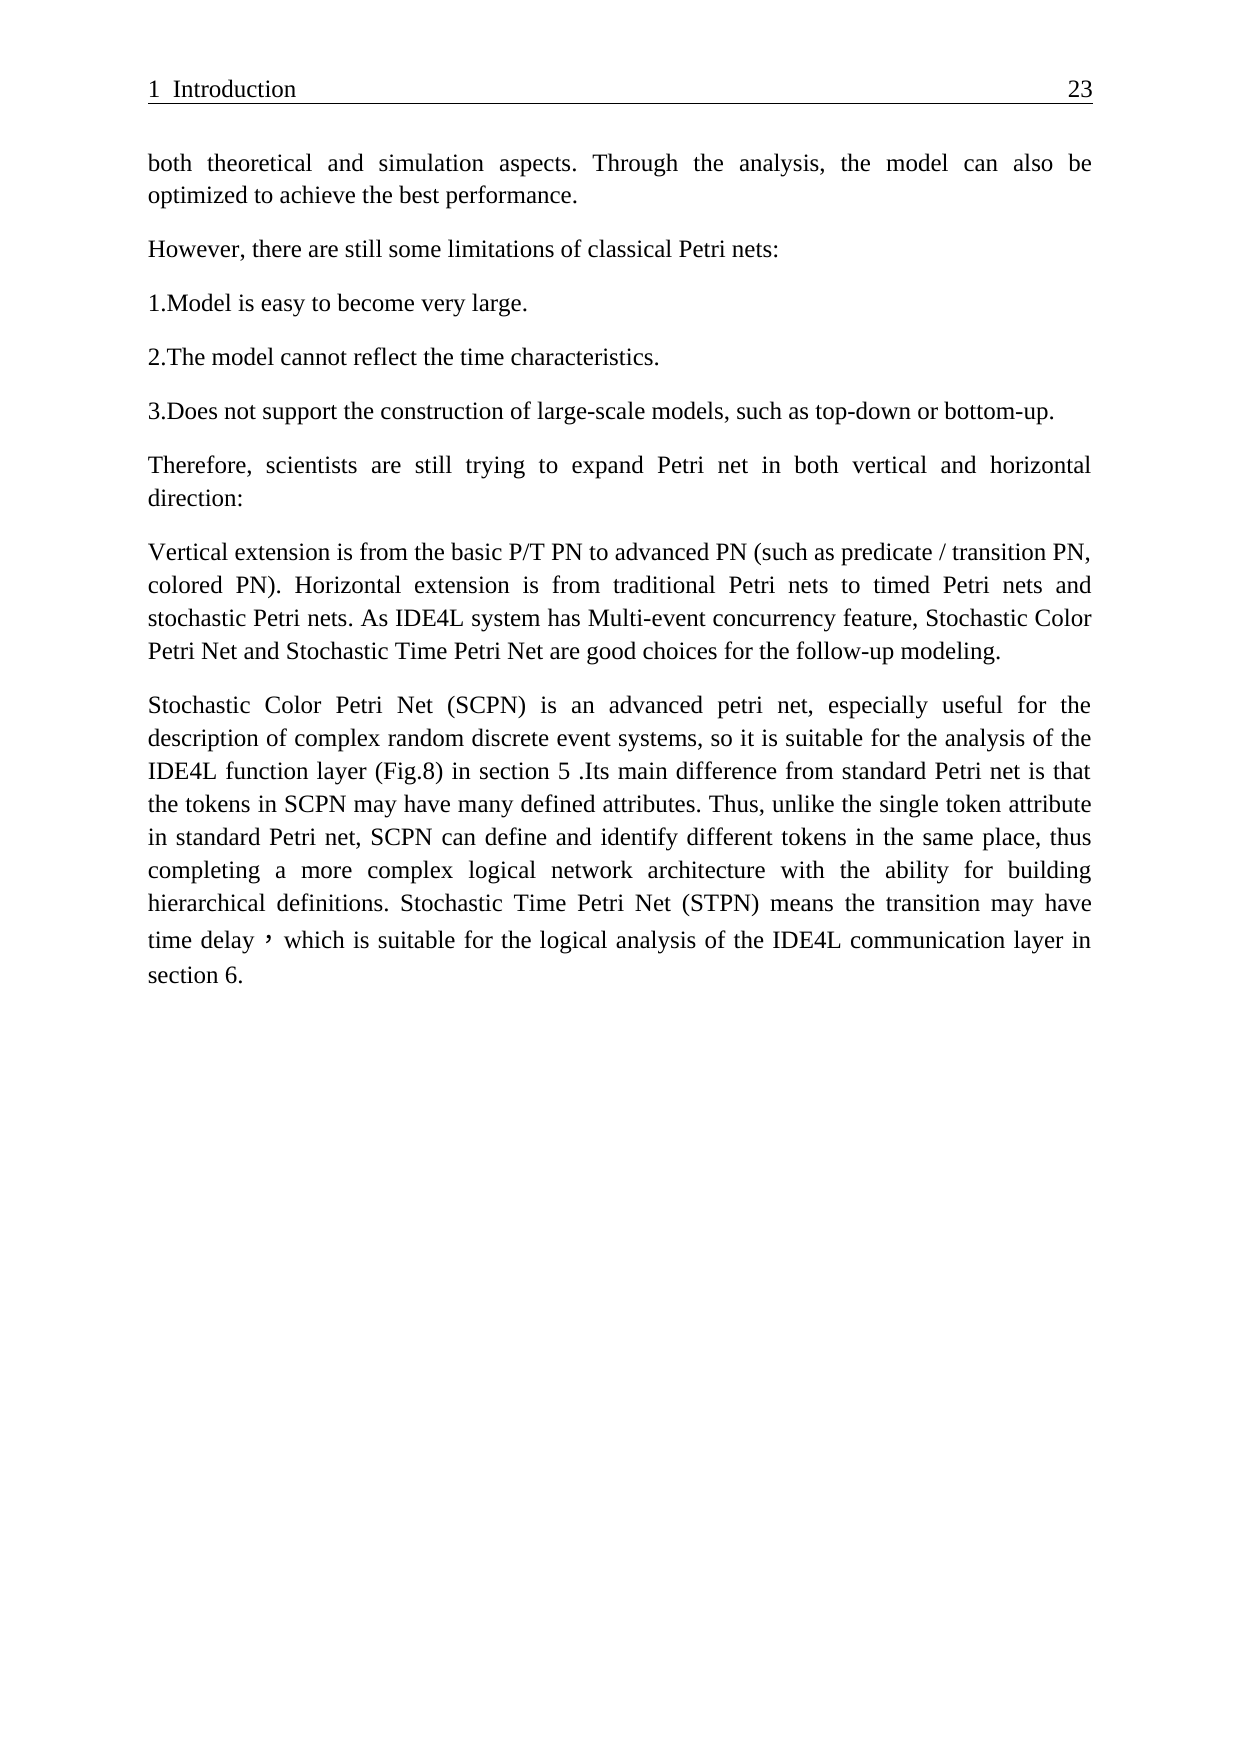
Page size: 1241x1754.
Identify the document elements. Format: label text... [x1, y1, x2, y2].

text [148, 148, 1093, 209]
text Vertical extension is from the basic P/T PN to advanced PN (such as predicate / transition PN, colored PN). Horizontal extension is from traditional Petri nets to timed Petri nets and stochastic Petri nets. As IDE4L system has Multi-event concurrency feature, Stochastic Color Petri Net and Stochastic Time Petri Net are good choices for the follow-up modeling. [148, 537, 1093, 664]
text 2.The model cannot reflect the time characteristics. [148, 342, 1093, 371]
text 3.Does not support the construction of large-scale models, such as top-down or bottom-up. [148, 396, 1093, 425]
text 1.Model is easy to become very large. [148, 288, 1093, 317]
text However, there are still some limitations of classical Petri nets: [148, 234, 1093, 263]
text Stochastic Color Petri Net (SCPN) is an advanced petri net, especially useful for the description of complex random discrete event systems, so it is suitable for the analysis of the IDE4L function layer (Fig.8) in section 5 .Its main difference from standard Petri net is that the tokens in SCPN may have many defined attributes. Thus, unlike the single token attribute in standard Petri net, SCPN can define and identify different tokens in the same place, thus completing a more complex logical network architecture with the ability for building hierarchical definitions. Stochastic Time Petri Net (STPN) means the transition may have time delay，which is suitable for the logical analysis of the IDE4L communication layer in section 6. [148, 690, 1093, 989]
text Therefore, scientists are still trying to expand Petri net in both vertical and horizontal direction: [148, 450, 1093, 512]
